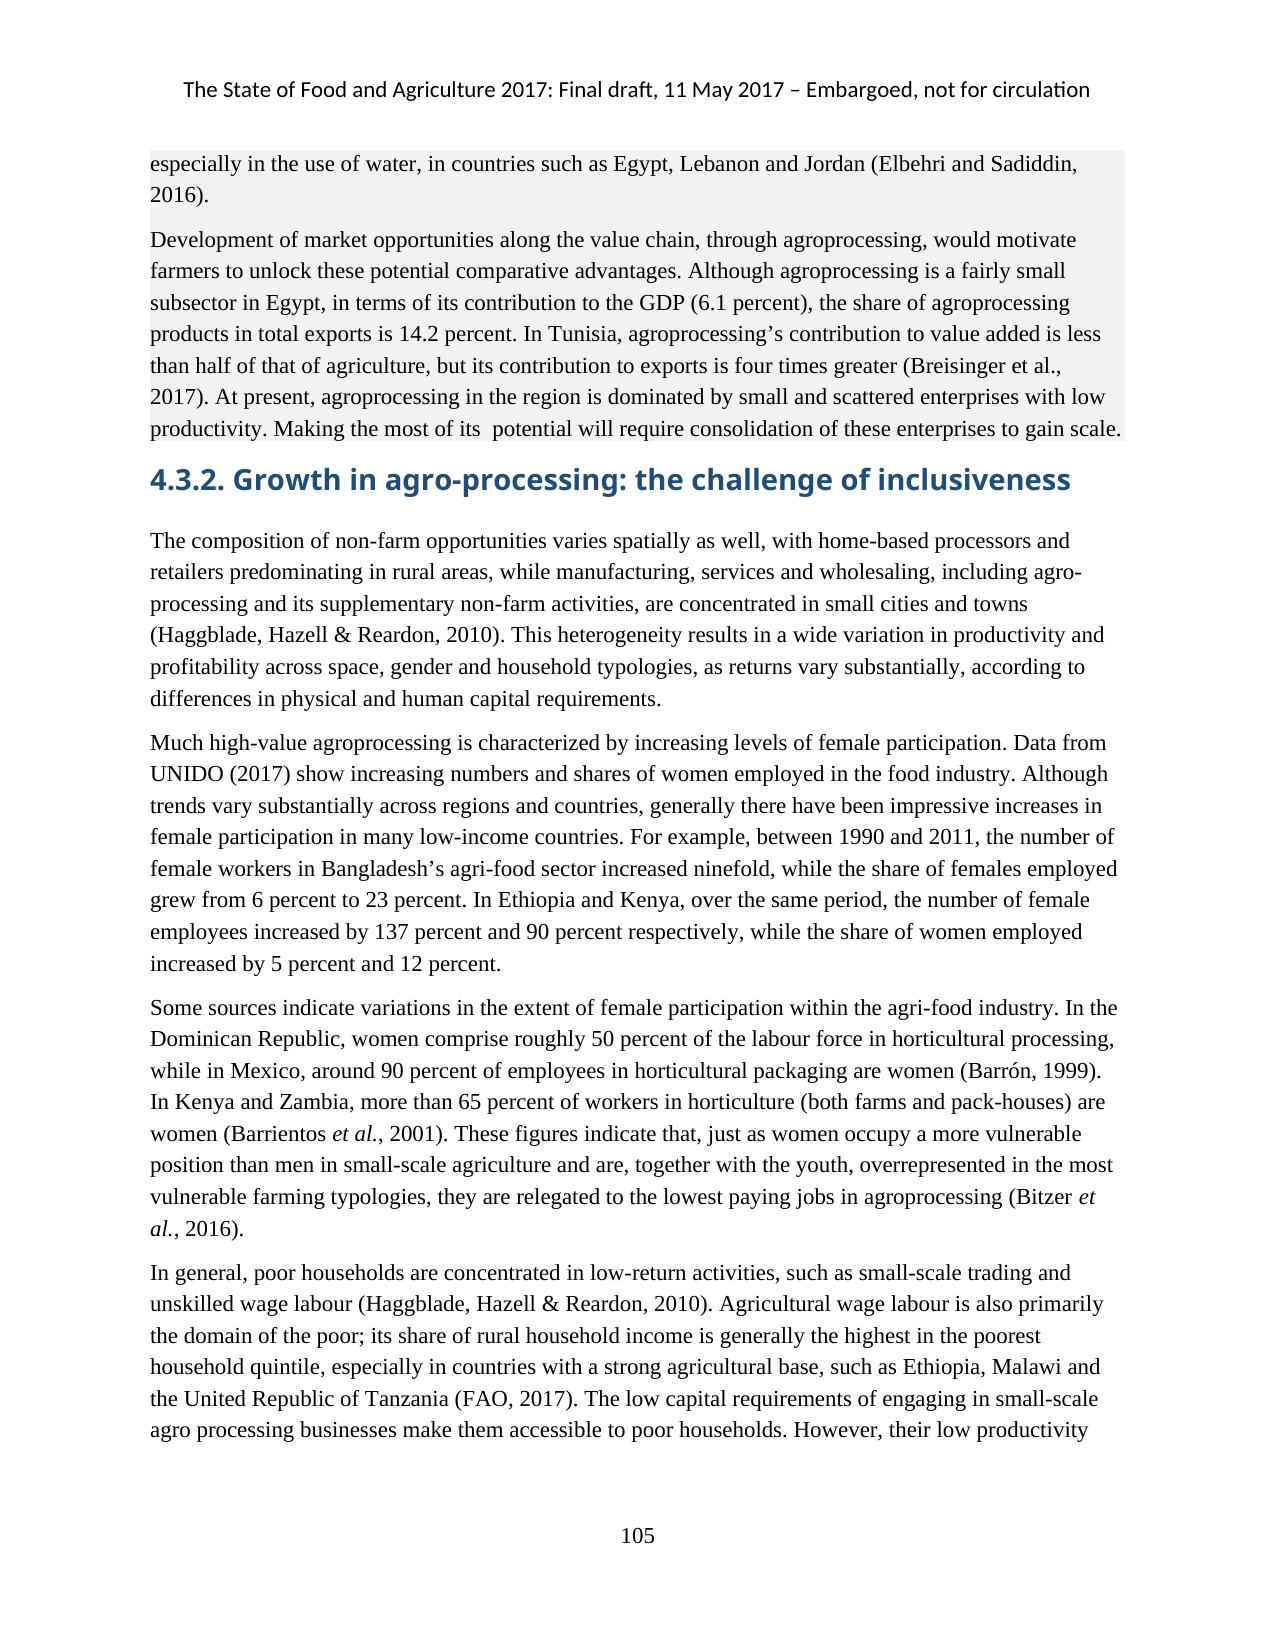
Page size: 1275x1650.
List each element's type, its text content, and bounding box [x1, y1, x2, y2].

subtitle 4.3.2. Growth in agro-processing: the challenge of inclusiveness [150, 459, 1125, 499]
text The composition of non-farm opportunities varies spatially as well, with home-based processors and retailers predominating in rural areas, while manufacturing, services and wholesaling, including agro-processing and its supplementary non-farm activities, are concentrated in small cities and towns (Haggblade, Hazell & Reardon, 2010). This heterogeneity results in a wide variation in productivity and profitability across space, gender and household typologies, as returns vary substantially, according to differences in physical and human capital requirements. [150, 527, 1125, 711]
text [150, 1259, 1125, 1443]
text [150, 150, 1125, 208]
text Development of market opportunities along the value chain, through agroprocessing, would motivate farmers to unlock these potential comparative advantages. Although agroprocessing is a fairly small subsector in Egypt, in terms of its contribution to the GDP (6.1 percent), the share of agroprocessing products in total exports is 14.2 percent. In Tunisia, agroprocessing’s contribution to value added is less than half of that of agriculture, but its contribution to exports is four times greater (Breisinger et al., 2017). At present, agroprocessing in the region is dominated by small and scattered enterprises with low productivity. Making the most of its potential will require consolidation of these enterprises to gain scale. [150, 226, 1125, 441]
text Much high-value agroprocessing is characterized by increasing levels of female participation. Data from UNIDO (2017) show increasing numbers and shares of women employed in the food industry. Although trends vary substantially across regions and countries, generally there have been impressive increases in female participation in many low-income countries. For example, between 1990 and 2011, the number of female workers in Bangladesh’s agri-food sector increased ninefold, while the share of females employed grew from 6 percent to 23 percent. In Ethiopia and Kenya, over the same period, the number of female employees increased by 137 percent and 90 percent respectively, while the share of women employed increased by 5 percent and 12 percent. [150, 729, 1125, 976]
text Some sources indicate variations in the extent of female participation within the agri-food industry. In the Dominican Republic, women comprise roughly 50 percent of the labour force in horticultural processing, while in Mexico, around 90 percent of employees in horticultural packaging are women (Barrón, 1999). In Kenya and Zambia, more than 65 percent of workers in horticulture (both farms and pack-houses) are women (Barrientos et al., 2001). These figures indicate that, just as women occupy a more vulnerable position than men in small-scale agriculture and are, together with the youth, overrepresented in the most vulnerable farming typologies, they are relegated to the lowest paying jobs in agroprocessing (Bitzer et al., 2016). [150, 994, 1125, 1241]
